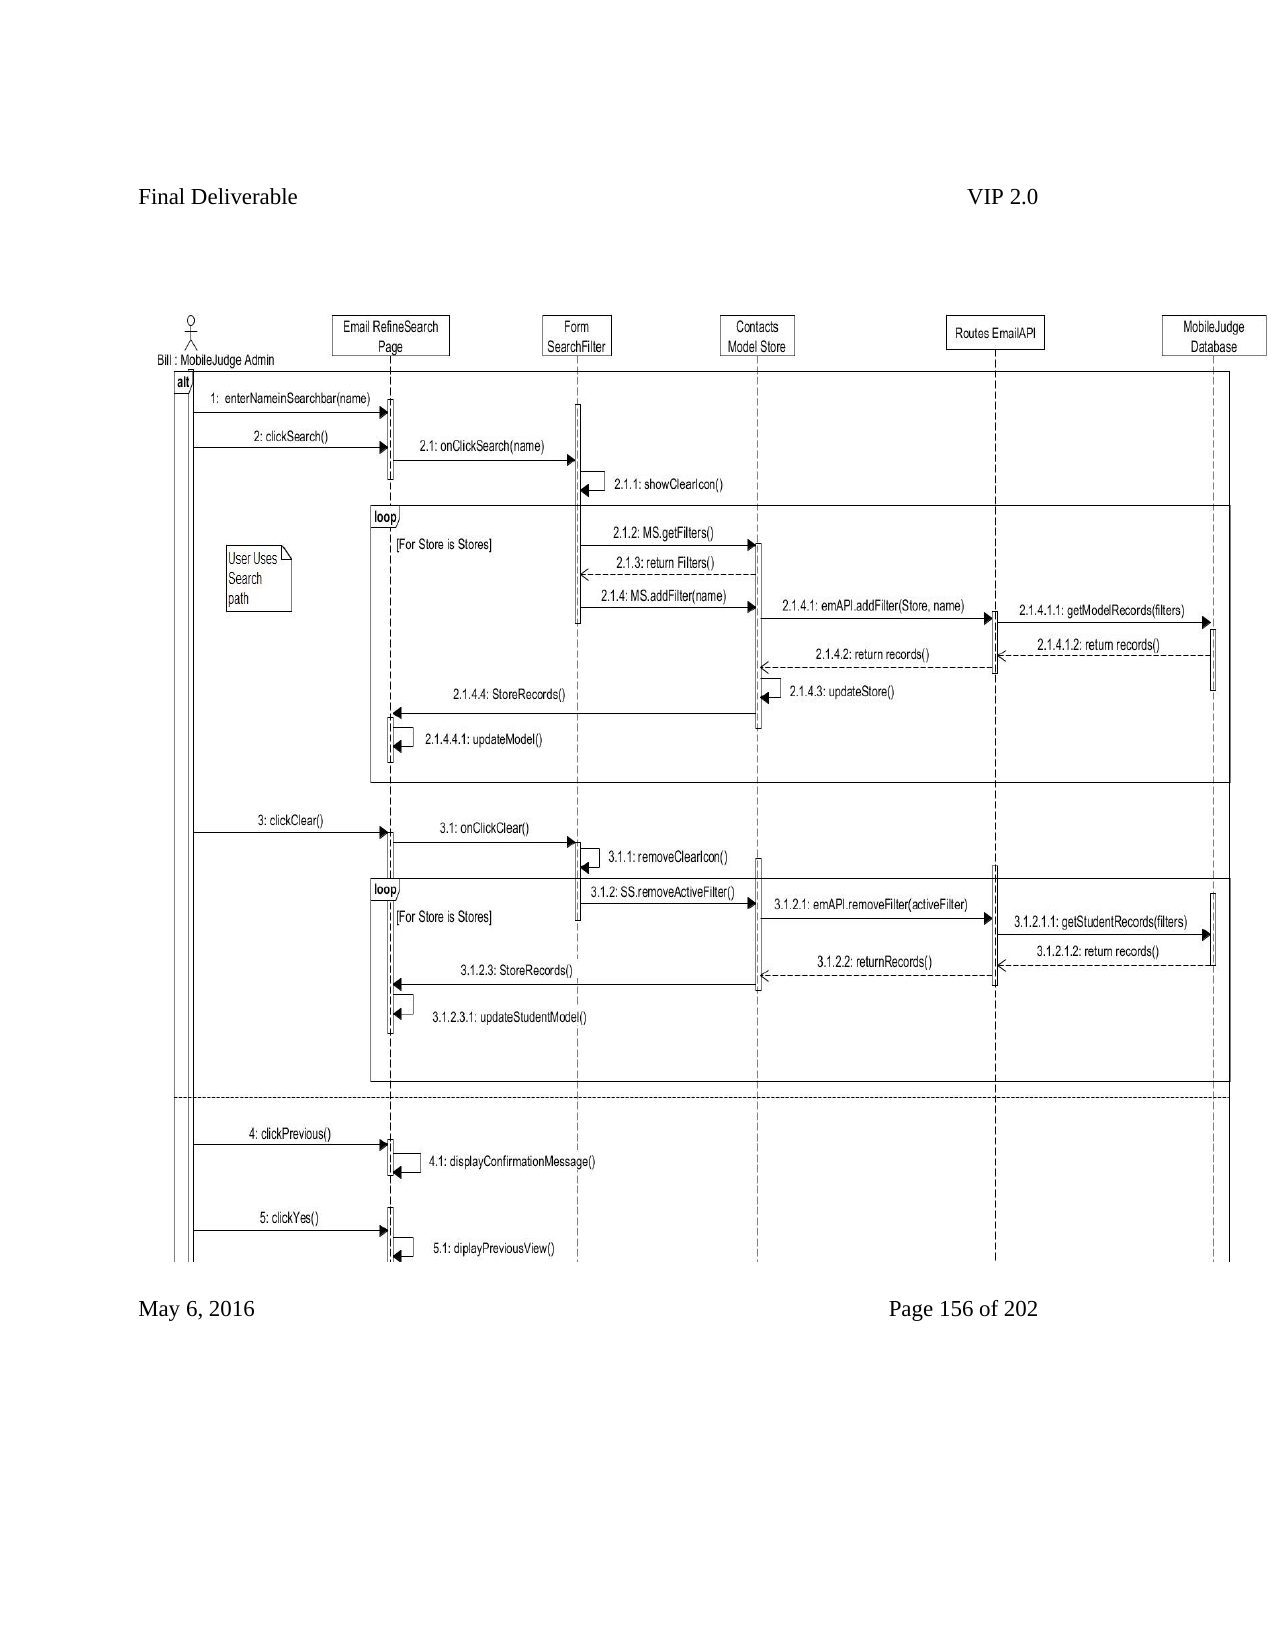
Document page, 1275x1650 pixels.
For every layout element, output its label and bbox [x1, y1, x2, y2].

picture [150, 313, 1268, 1262]
